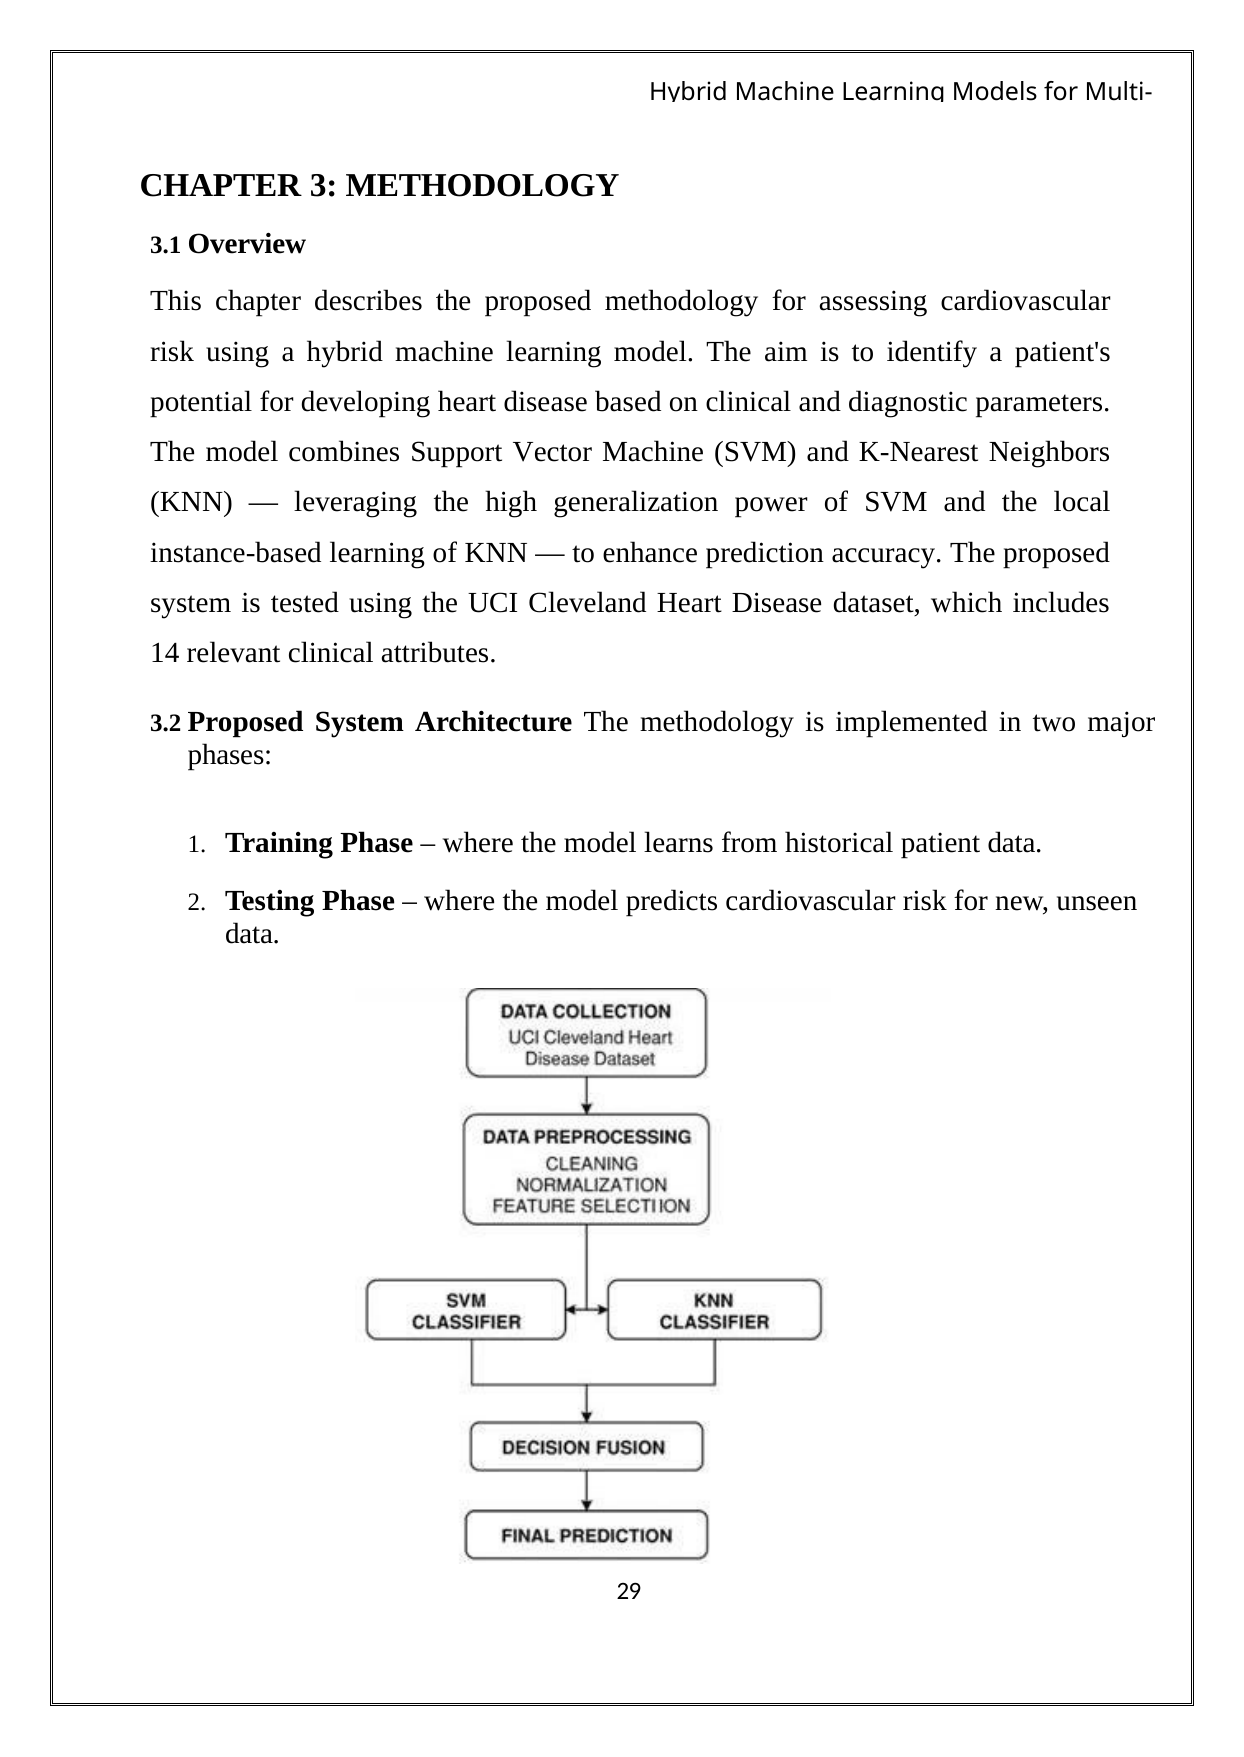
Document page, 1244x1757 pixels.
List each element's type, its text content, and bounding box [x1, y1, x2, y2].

text This chapter describes the proposed methodology for assessing cardiovascular risk using a hybrid machine learning model. The aim is to identify a patient's potential for developing heart disease based on clinical and diagnostic parameters. The model combines Support Vector Machine (SVM) and K-Nearest Neighbors (KNN) — leveraging the high generalization power of SVM and the local instance-based learning of KNN — to enhance prediction accuracy. The proposed system is tested using the UCI Cleveland Heart Disease dataset, which includes 14 relevant clinical attributes. [150, 283, 1111, 669]
list Overview [150, 226, 1155, 259]
list Proposed System Architecture The methodology is implemented in two major phases: [150, 704, 1155, 771]
picture [354, 988, 832, 1564]
text CHAPTER 3: METHODOLOGY [139, 165, 1155, 203]
list Testing Phase – where the model predicts cardiovascular risk for new, unseen data. [187, 883, 1155, 950]
list Training Phase – where the model learns from historical patient data. [187, 825, 1155, 859]
